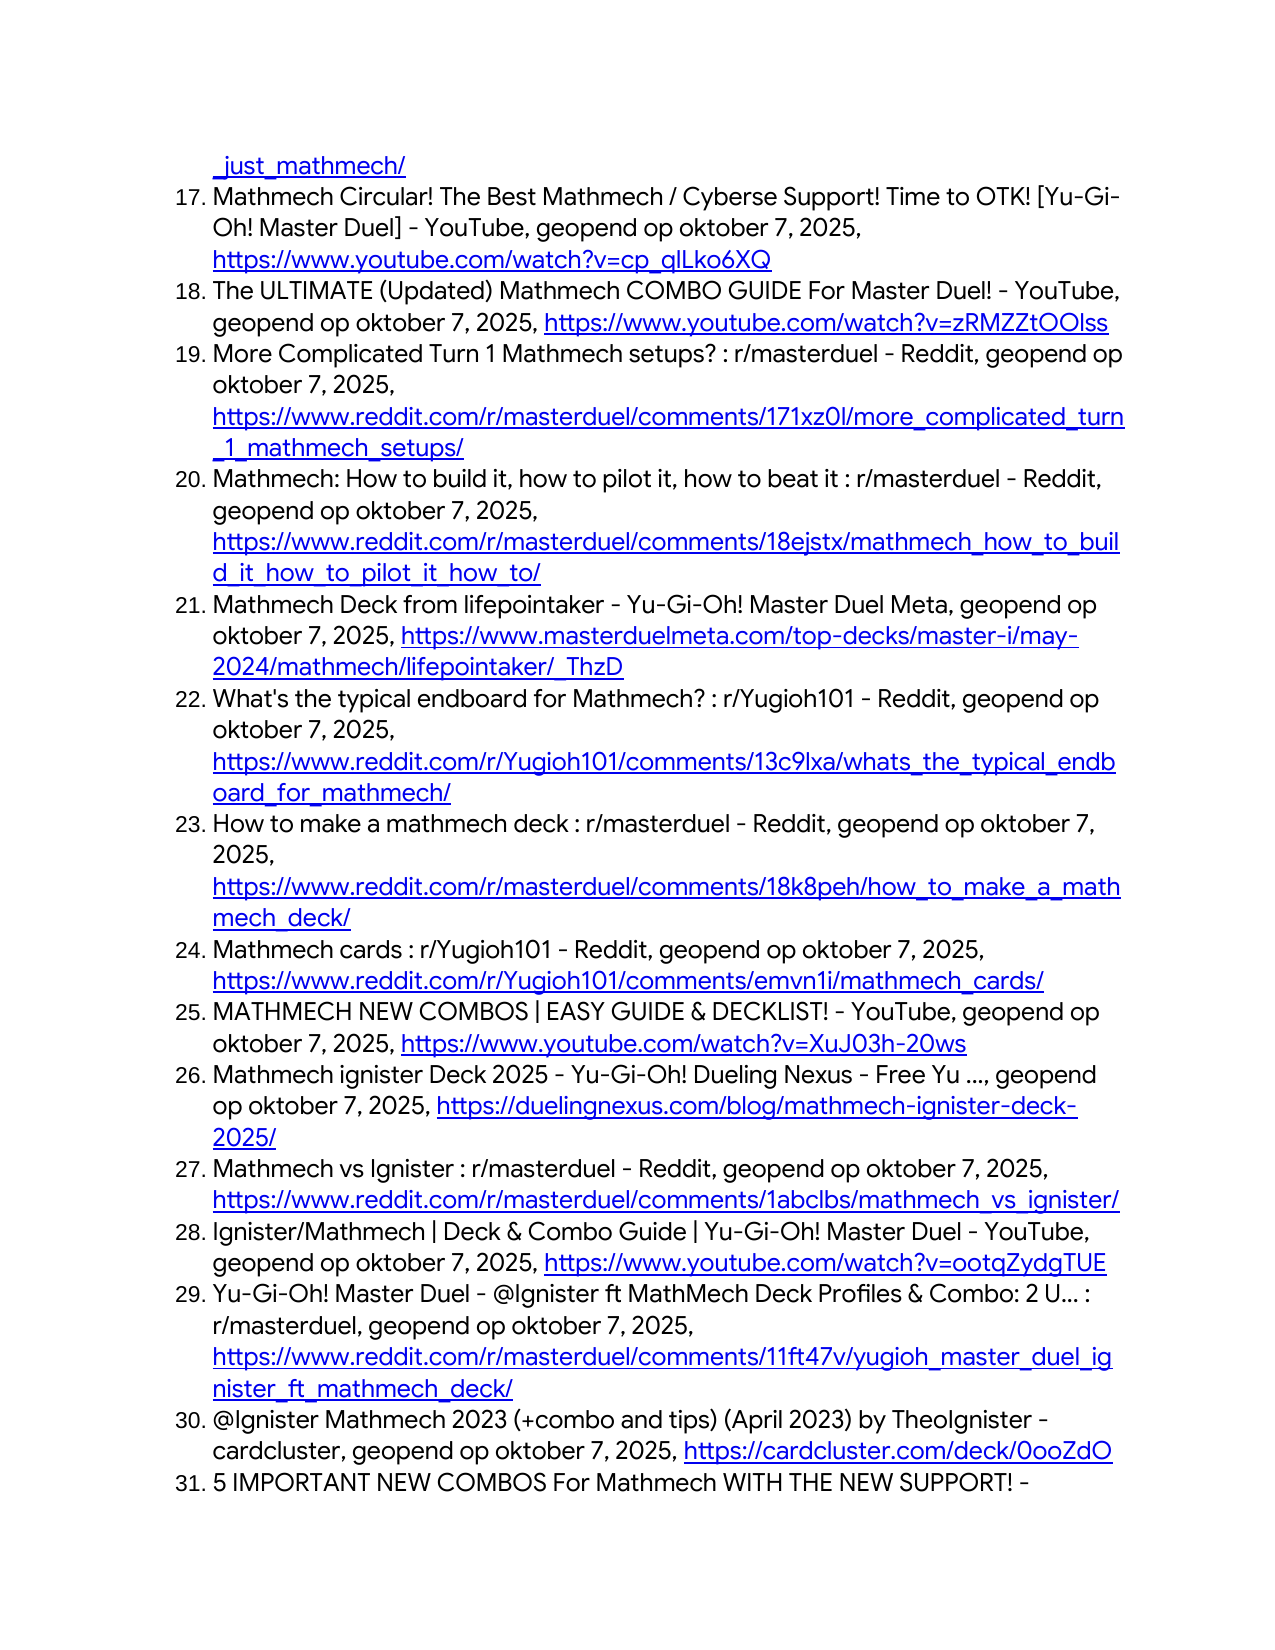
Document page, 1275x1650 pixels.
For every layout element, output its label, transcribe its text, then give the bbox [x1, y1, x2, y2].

list Mathmech Circular! The Best Mathmech / Cyberse Support! Time to OTK! [Yu-Gi-Oh! Master Duel] - YouTube, geopend op oktober 7, 2025, https://www.youtube.com/watch?v=cp_qlLko6XQ [175, 181, 1125, 275]
list What's the typical endboard for Mathmech? : r/Yugioh101 - Reddit, geopend op oktober 7, 2025, https://www.reddit.com/r/Yugioh101/comments/13c9lxa/whats_the_typical_endboard_for_mathmech/ [175, 683, 1125, 808]
list MATHMECH NEW COMBOS | EASY GUIDE & DECKLIST! - YouTube, geopend op oktober 7, 2025, https://www.youtube.com/watch?v=XuJ03h-20ws [175, 997, 1125, 1059]
list Ignister/Mathmech | Deck & Combo Guide | Yu-Gi-Oh! Master Duel - YouTube, geopend op oktober 7, 2025, https://www.youtube.com/watch?v=ootqZydgTUE [175, 1216, 1125, 1279]
list Mathmech ignister Deck 2025 - Yu-Gi-Oh! Dueling Nexus - Free Yu ..., geopend op oktober 7, 2025, https://duelingnexus.com/blog/mathmech-ignister-deck-2025/ [175, 1059, 1125, 1153]
list The ULTIMATE (Updated) Mathmech COMBO GUIDE For Master Duel! - YouTube, geopend op oktober 7, 2025, https://www.youtube.com/watch?v=zRMZZtOOlss [175, 275, 1125, 338]
list More Complicated Turn 1 Mathmech setups? : r/masterduel - Reddit, geopend op oktober 7, 2025, https://www.reddit.com/r/masterduel/comments/171xz0l/more_complicated_turn_1_mathmech_setups/ [175, 338, 1125, 463]
list Mathmech vs Ignister : r/masterduel - Reddit, geopend op oktober 7, 2025, https://www.reddit.com/r/masterduel/comments/1abclbs/mathmech_vs_ignister/ [175, 1153, 1125, 1216]
list How to make a mathmech deck : r/masterduel - Reddit, geopend op oktober 7, 2025, https://www.reddit.com/r/masterduel/comments/18k8peh/how_to_make_a_mathmech_deck/ [175, 808, 1125, 934]
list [175, 150, 1125, 181]
list Mathmech Deck from lifepointaker - Yu-Gi-Oh! Master Duel Meta, geopend op oktober 7, 2025, https://www.masterduelmeta.com/top-decks/master-i/may-2024/mathmech/lifepointaker/_ThzD [175, 589, 1125, 683]
list Yu-Gi-Oh! Master Duel - @Ignister ft MathMech Deck Profiles & Combo: 2 U... : r/masterduel, geopend op oktober 7, 2025, https://www.reddit.com/r/masterduel/comments/11ft47v/yugioh_master_duel_ignister_ft_mathmech_deck/ [175, 1279, 1125, 1404]
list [175, 1467, 1125, 1498]
list Mathmech: How to build it, how to pilot it, how to beat it : r/masterduel - Reddit, geopend op oktober 7, 2025, https://www.reddit.com/r/masterduel/comments/18ejstx/mathmech_how_to_build_it_how_to_pilot_it_how_to/ [175, 463, 1125, 589]
list Mathmech cards : r/Yugioh101 - Reddit, geopend op oktober 7, 2025, https://www.reddit.com/r/Yugioh101/comments/emvn1i/mathmech_cards/ [175, 934, 1125, 997]
list @Ignister Mathmech 2023 (+combo and tips) (April 2023) by TheoIgnister - cardcluster, geopend op oktober 7, 2025, https://cardcluster.com/deck/0ooZdO [175, 1404, 1125, 1467]
